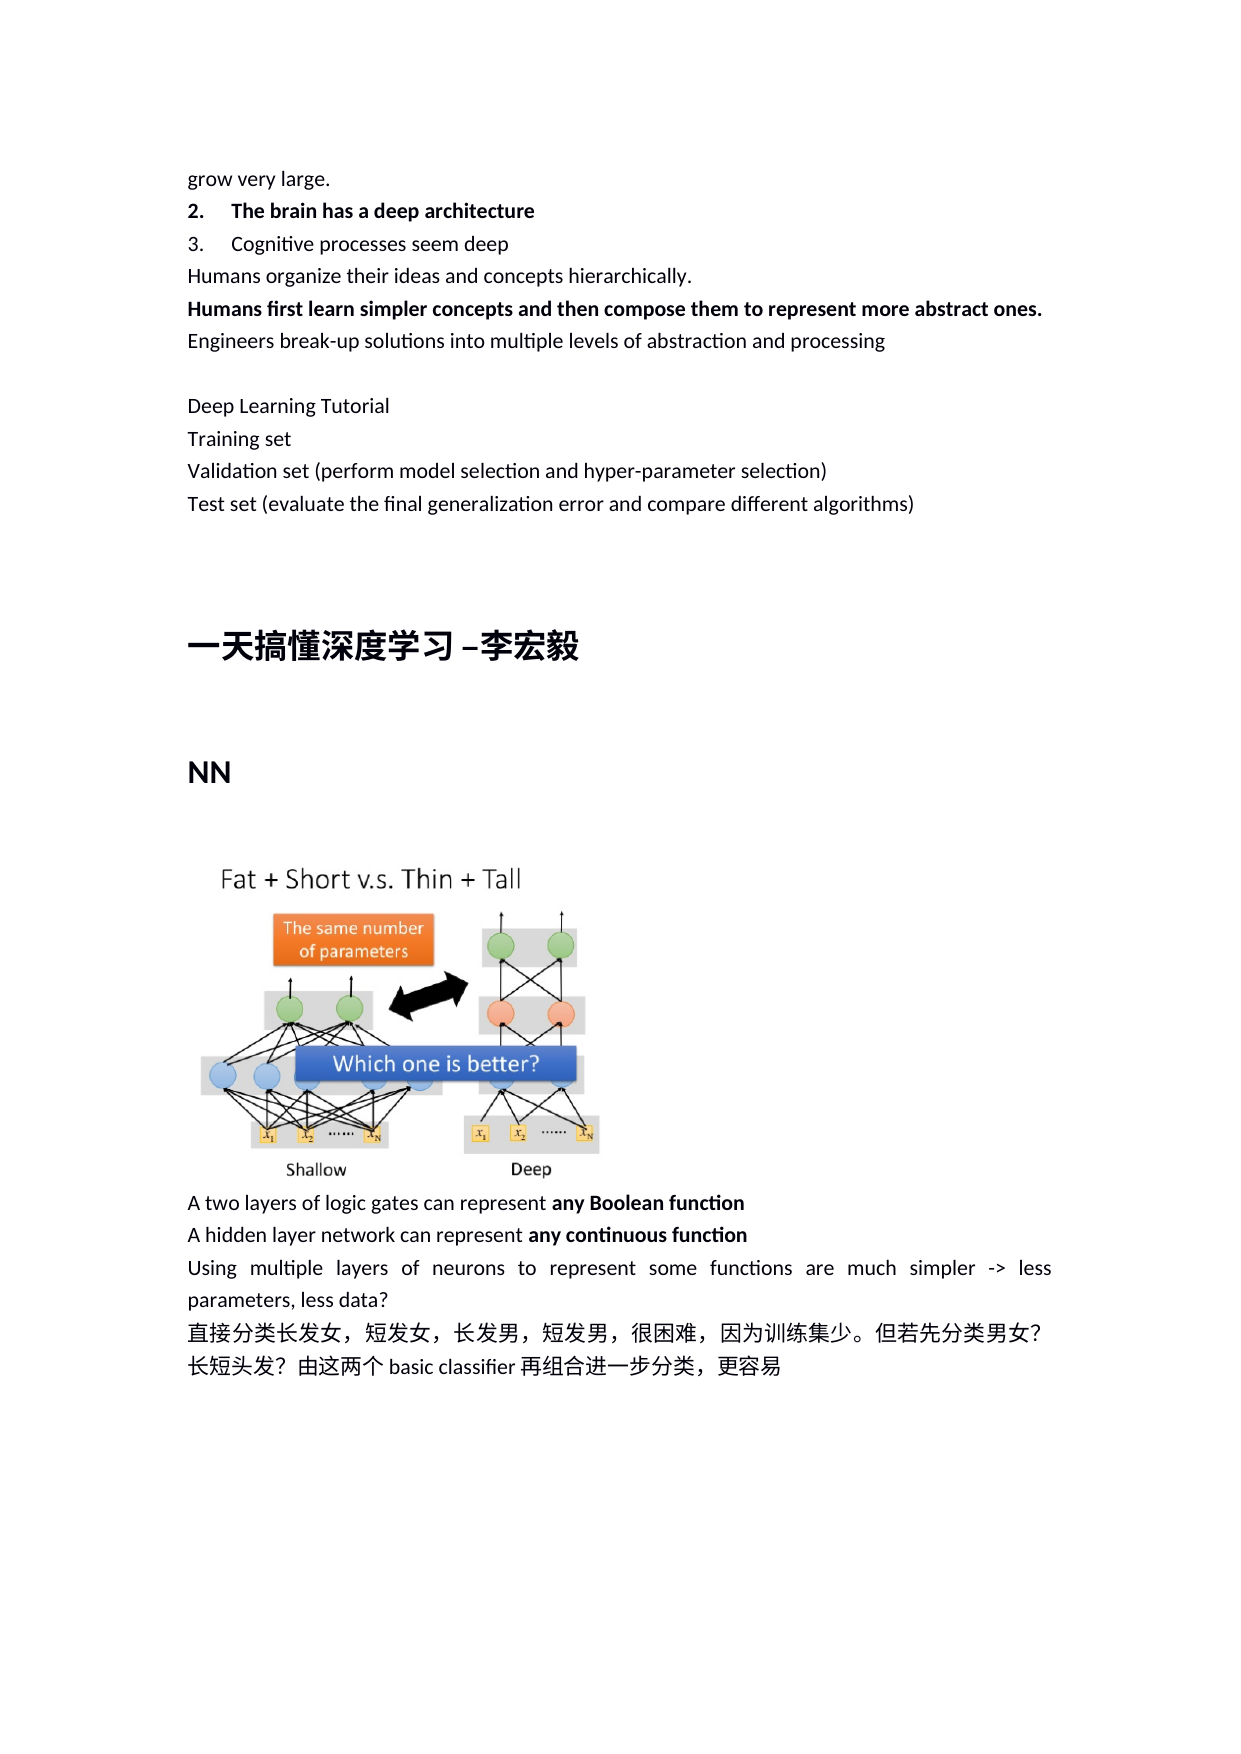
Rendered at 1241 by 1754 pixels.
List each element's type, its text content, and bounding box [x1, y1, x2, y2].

text Deep Learning Tutorial [187, 389, 1053, 422]
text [187, 162, 1053, 194]
list The brain has a deep architecture [187, 194, 1053, 227]
text Using multiple layers of neurons to represent some functions are much simpler -> less parameters, less data? [187, 1251, 1053, 1316]
text Validation set (perform model selection and hyper-parameter selection) [187, 454, 1053, 487]
text A hidden layer network can represent any continuous function [187, 1218, 1053, 1251]
text Engineers break-up solutions into multiple levels of abstraction and processing [187, 324, 1053, 357]
text Humans first learn simpler concepts and then compose them to represent more abstract ones. [187, 292, 1053, 324]
text Training set [187, 422, 1053, 454]
picture [187, 860, 616, 1186]
subtitle NN [187, 739, 1053, 804]
text A two layers of logic gates can represent any Boolean function [187, 1186, 1053, 1218]
text Test set (evaluate the final generalization error and compare different algorithms) [187, 487, 1053, 519]
subtitle 一天搞懂深度学习 –李宏毅http://www.slideshare.net/tw_dsconf/ss-62245351 [187, 612, 1053, 677]
text 直接分类长发女，短发女，长发男，短发男，很困难，因为训练集少。但若先分类男女？长短头发？由这两个basic classifier再组合进一步分类，更容易 [187, 1316, 1053, 1381]
text Humans organize their ideas and concepts hierarchically. [187, 259, 1053, 292]
list Cognitive processes seem deep [187, 227, 1053, 259]
